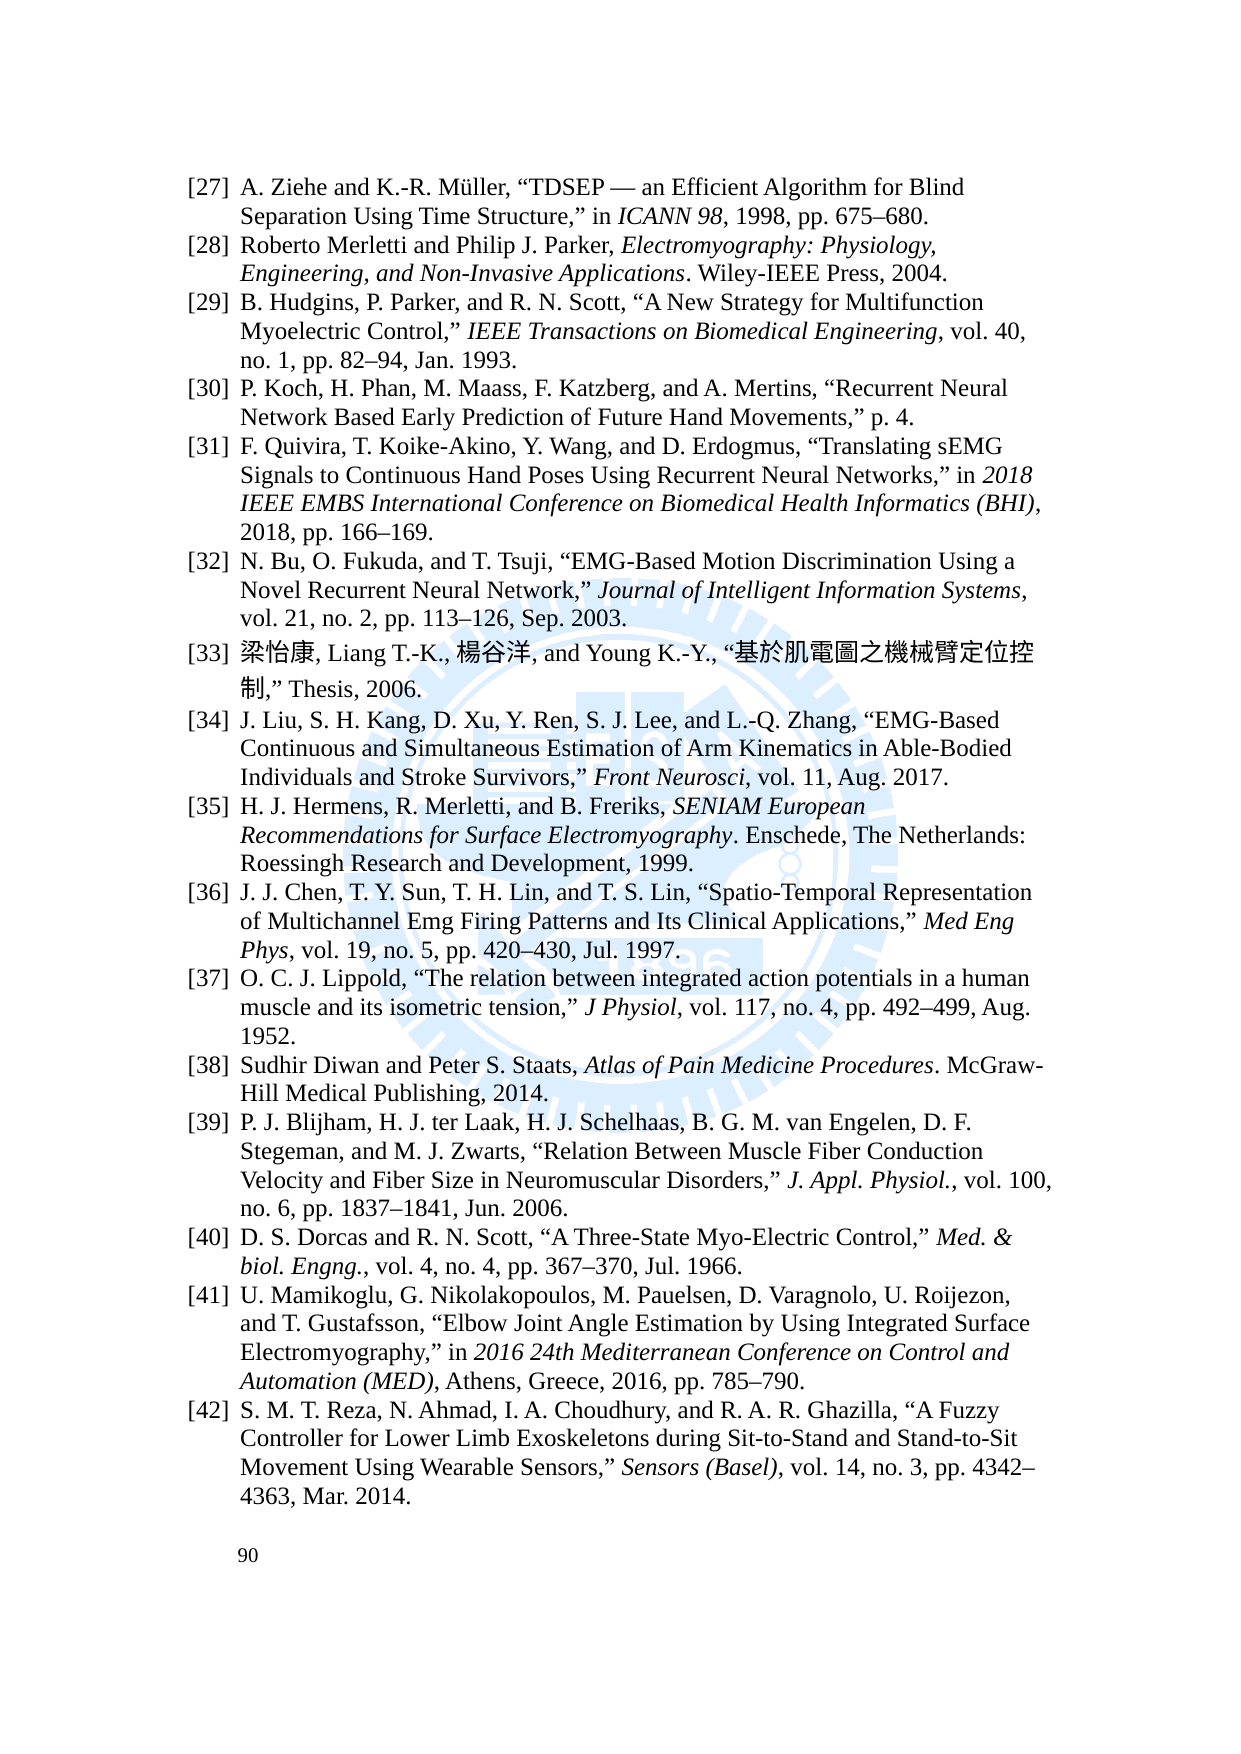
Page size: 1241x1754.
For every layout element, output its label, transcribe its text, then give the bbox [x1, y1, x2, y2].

text [29] B. Hudgins, P. Parker, and R. N. Scott, “A New Strategy for Multifunction Myoelectric Control,” IEEE Transactions on Biomedical Engineering, vol. 40, no. 1, pp. 82–94, Jan. 1993. [187, 287, 1053, 373]
text [27] A. Ziehe and K.-R. Müller, “TDSEP — an Efficient Algorithm for Blind Separation Using Time Structure,” in ICANN 98, 1998, pp. 675–680. [187, 172, 1053, 230]
text [31] F. Quivira, T. Koike-Akino, Y. Wang, and D. Erdogmus, “Translating sEMG Signals to Continuous Hand Poses Using Recurrent Neural Networks,” in 2018 IEEE EMBS International Conference on Biomedical Health Informatics (BHI), 2018, pp. 166–169. [187, 431, 1053, 546]
text [33] 梁怡康, Liang T.-K., 楊谷洋, and Young K.-Y., “基於肌電圖之機械臂定位控制,” Thesis, 2006. [187, 632, 1053, 705]
text [42] S. M. T. Reza, N. Ahmad, I. A. Choudhury, and R. A. R. Ghazilla, “A Fuzzy Controller for Lower Limb Exoskeletons during Sit-to-Stand and Stand-to-Sit Movement Using Wearable Sensors,” Sensors (Basel), vol. 14, no. 3, pp. 4342–4363, Mar. 2014. [187, 1395, 1053, 1510]
text [34] J. Liu, S. H. Kang, D. Xu, Y. Ren, S. J. Lee, and L.-Q. Zhang, “EMG-Based Continuous and Simultaneous Estimation of Arm Kinematics in Able-Bodied Individuals and Stroke Survivors,” Front Neurosci, vol. 11, Aug. 2017. [187, 705, 1053, 791]
text [38] Sudhir Diwan and Peter S. Staats, Atlas of Pain Medicine Procedures. McGraw-Hill Medical Publishing, 2014. [187, 1050, 1053, 1107]
text [41] U. Mamikoglu, G. Nikolakopoulos, M. Pauelsen, D. Varagnolo, U. Roijezon, and T. Gustafsson, “Elbow Joint Angle Estimation by Using Integrated Surface Electromyography,” in 2016 24th Mediterranean Conference on Control and Automation (MED), Athens, Greece, 2016, pp. 785–790. [187, 1280, 1053, 1395]
text [35] H. J. Hermens, R. Merletti, and B. Freriks, SENIAM European Recommendations for Surface Electromyography. Enschede, The Netherlands: Roessingh Research and Development, 1999. [187, 791, 1053, 877]
text [28] Roberto Merletti and Philip J. Parker, Electromyography: Physiology, Engineering, and Non-Invasive Applications. Wiley-IEEE Press, 2004. [187, 230, 1053, 287]
text [32] N. Bu, O. Fukuda, and T. Tsuji, “EMG-Based Motion Discrimination Using a Novel Recurrent Neural Network,” Journal of Intelligent Information Systems, vol. 21, no. 2, pp. 113–126, Sep. 2003. [187, 546, 1053, 632]
text [39] P. J. Blijham, H. J. ter Laak, H. J. Schelhaas, B. G. M. van Engelen, D. F. Stegeman, and M. J. Zwarts, “Relation Between Muscle Fiber Conduction Velocity and Fiber Size in Neuromuscular Disorders,” J. Appl. Physiol., vol. 100, no. 6, pp. 1837–1841, Jun. 2006. [187, 1107, 1053, 1222]
text [37] O. C. J. Lippold, “The relation between integrated action potentials in a human muscle and its isometric tension,” J Physiol, vol. 117, no. 4, pp. 492–499, Aug. 1952. [187, 963, 1053, 1050]
text [36] J. J. Chen, T. Y. Sun, T. H. Lin, and T. S. Lin, “Spatio-Temporal Representation of Multichannel Emg Firing Patterns and Its Clinical Applications,” Med Eng Phys, vol. 19, no. 5, pp. 420–430, Jul. 1997. [187, 877, 1053, 963]
text [30] P. Koch, H. Phan, M. Maass, F. Katzberg, and A. Mertins, “Recurrent Neural Network Based Early Prediction of Future Hand Movements,” p. 4. [187, 373, 1053, 431]
text [40] D. S. Dorcas and R. N. Scott, “A Three-State Myo-Electric Control,” Med. & biol. Engng., vol. 4, no. 4, pp. 367–370, Jul. 1966. [187, 1222, 1053, 1280]
